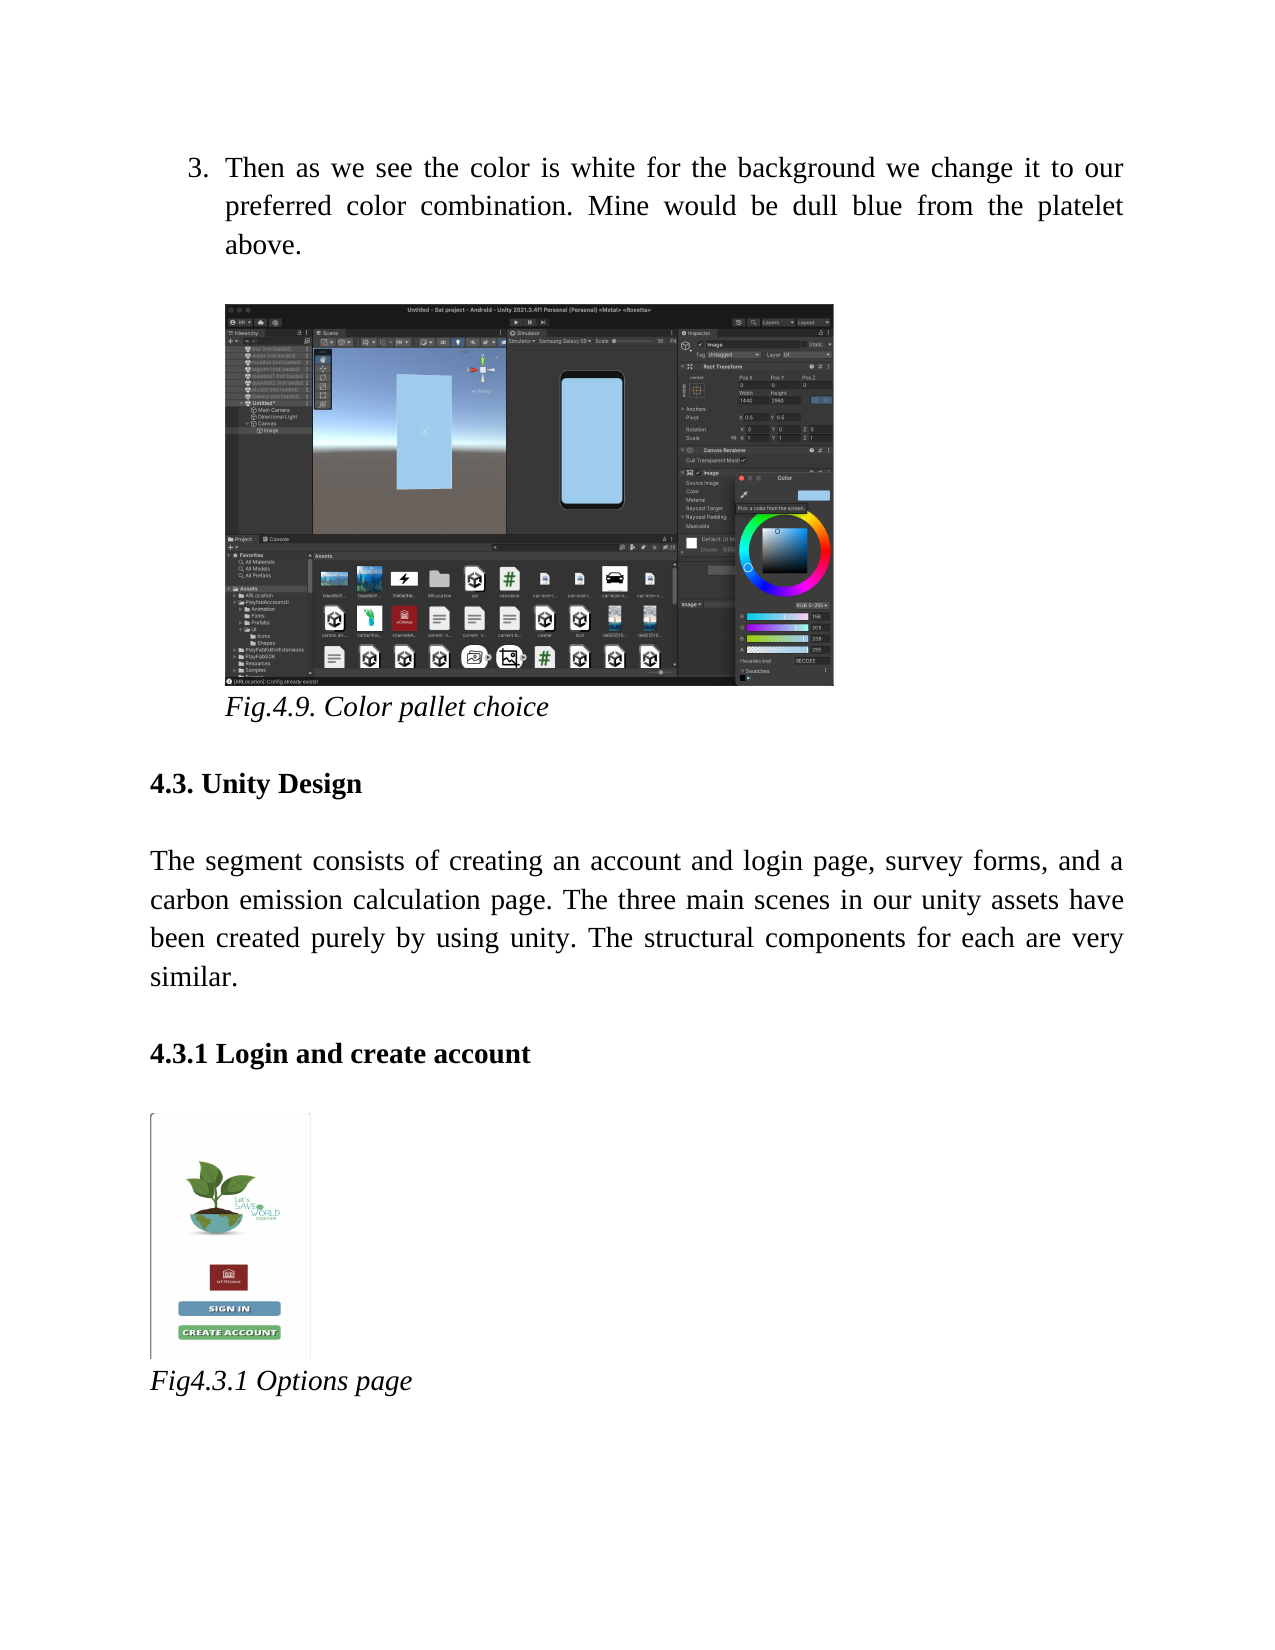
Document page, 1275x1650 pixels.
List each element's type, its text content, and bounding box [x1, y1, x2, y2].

list Then as we see the color is white for the background we change it to our preferred color combination. Mine would be dull blue from the platelet above. [187, 150, 1125, 261]
text The segment consists of creating an account and login page, survey forms, and a carbon emission calculation page. The three main scenes in our unity assets have been created purely by using unity. The structural components for each are very similar. [150, 843, 1125, 993]
text Fig4.3.1 Options page [150, 1363, 1125, 1396]
picture [150, 1113, 311, 1359]
text 4.3.1 Login and create account [150, 1036, 1125, 1070]
text 4.3. Unity Design [150, 766, 1125, 800]
picture [225, 304, 834, 686]
text Fig.4.9. Color pallet choice [225, 689, 1125, 723]
